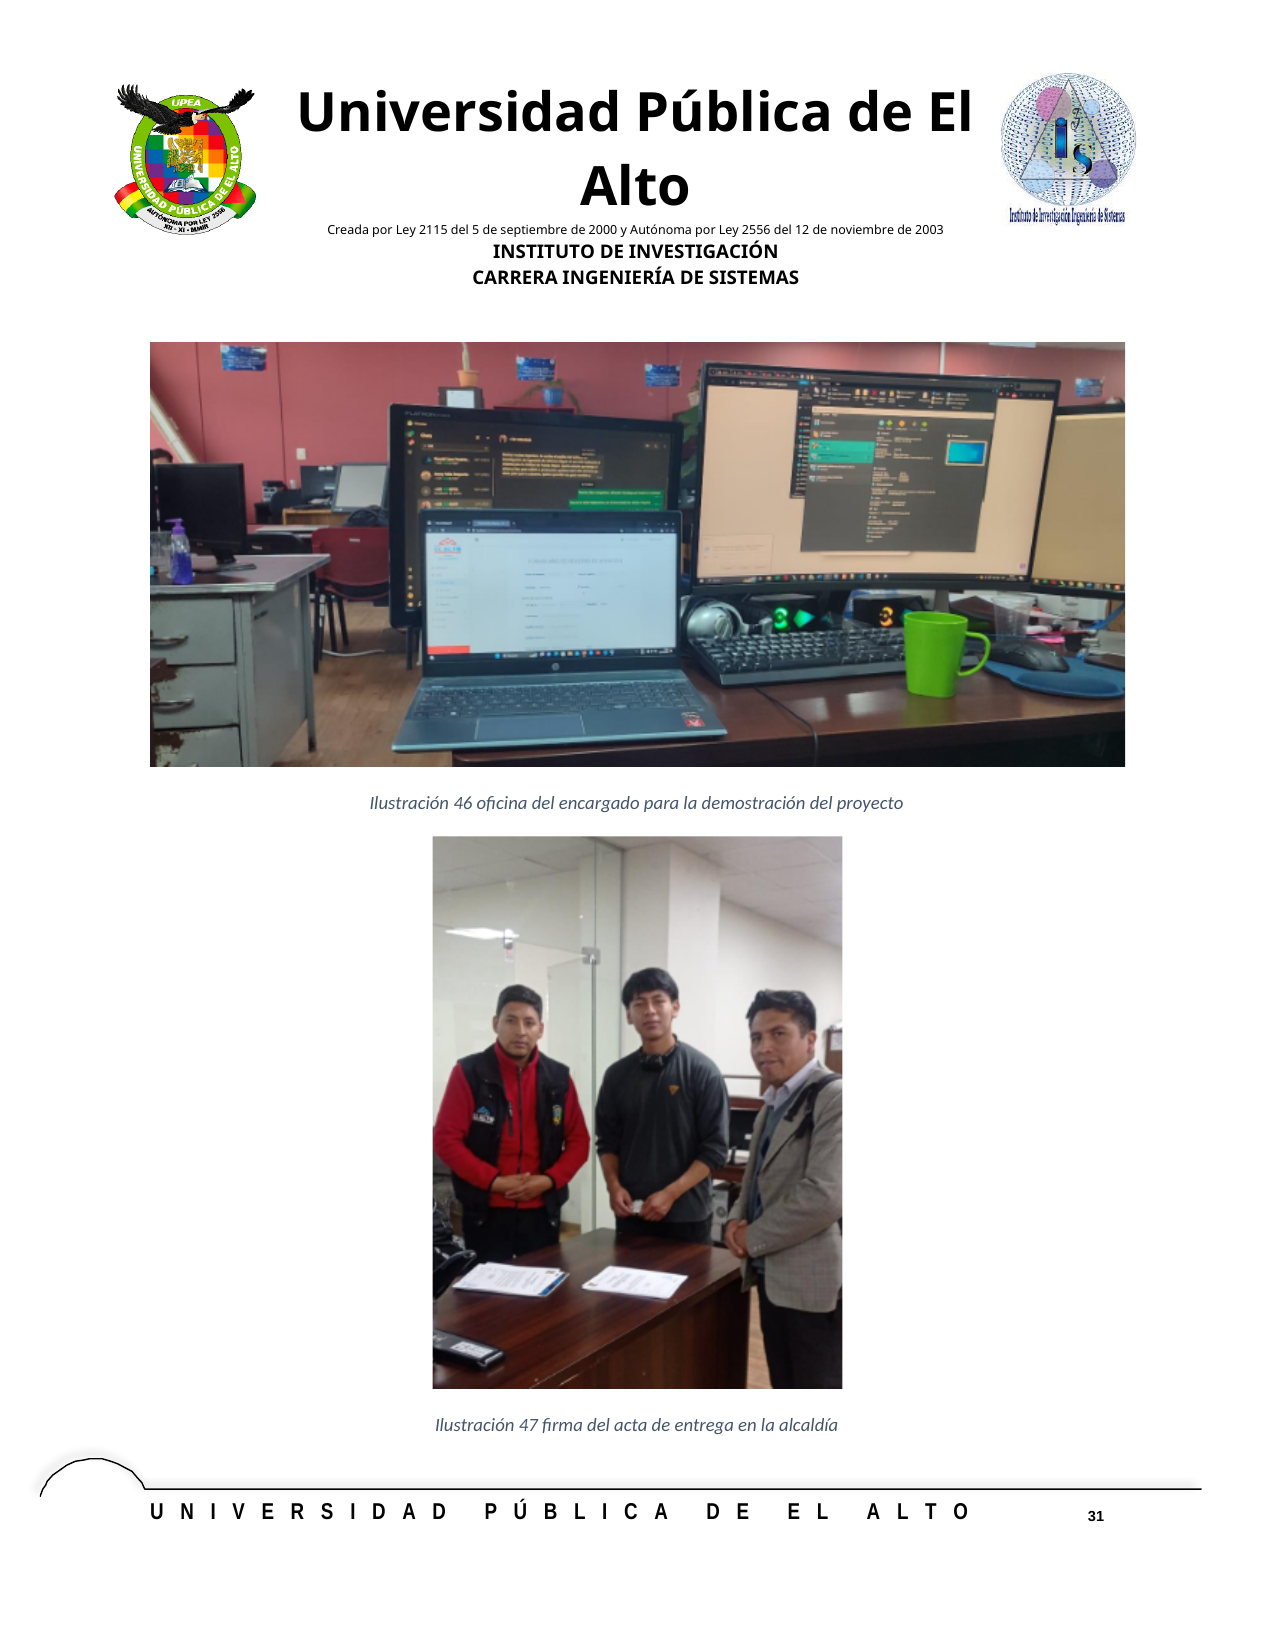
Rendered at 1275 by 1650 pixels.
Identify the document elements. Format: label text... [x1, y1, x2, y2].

picture [432, 835, 843, 1389]
text Ilustración 46 oficina del encargado para la demostración del proyecto [150, 791, 1125, 814]
picture [1001, 73, 1163, 227]
text Ilustración 47 firma del acta de entrega en la alcaldía [150, 1413, 1125, 1436]
picture [103, 73, 269, 240]
picture [150, 342, 1125, 767]
